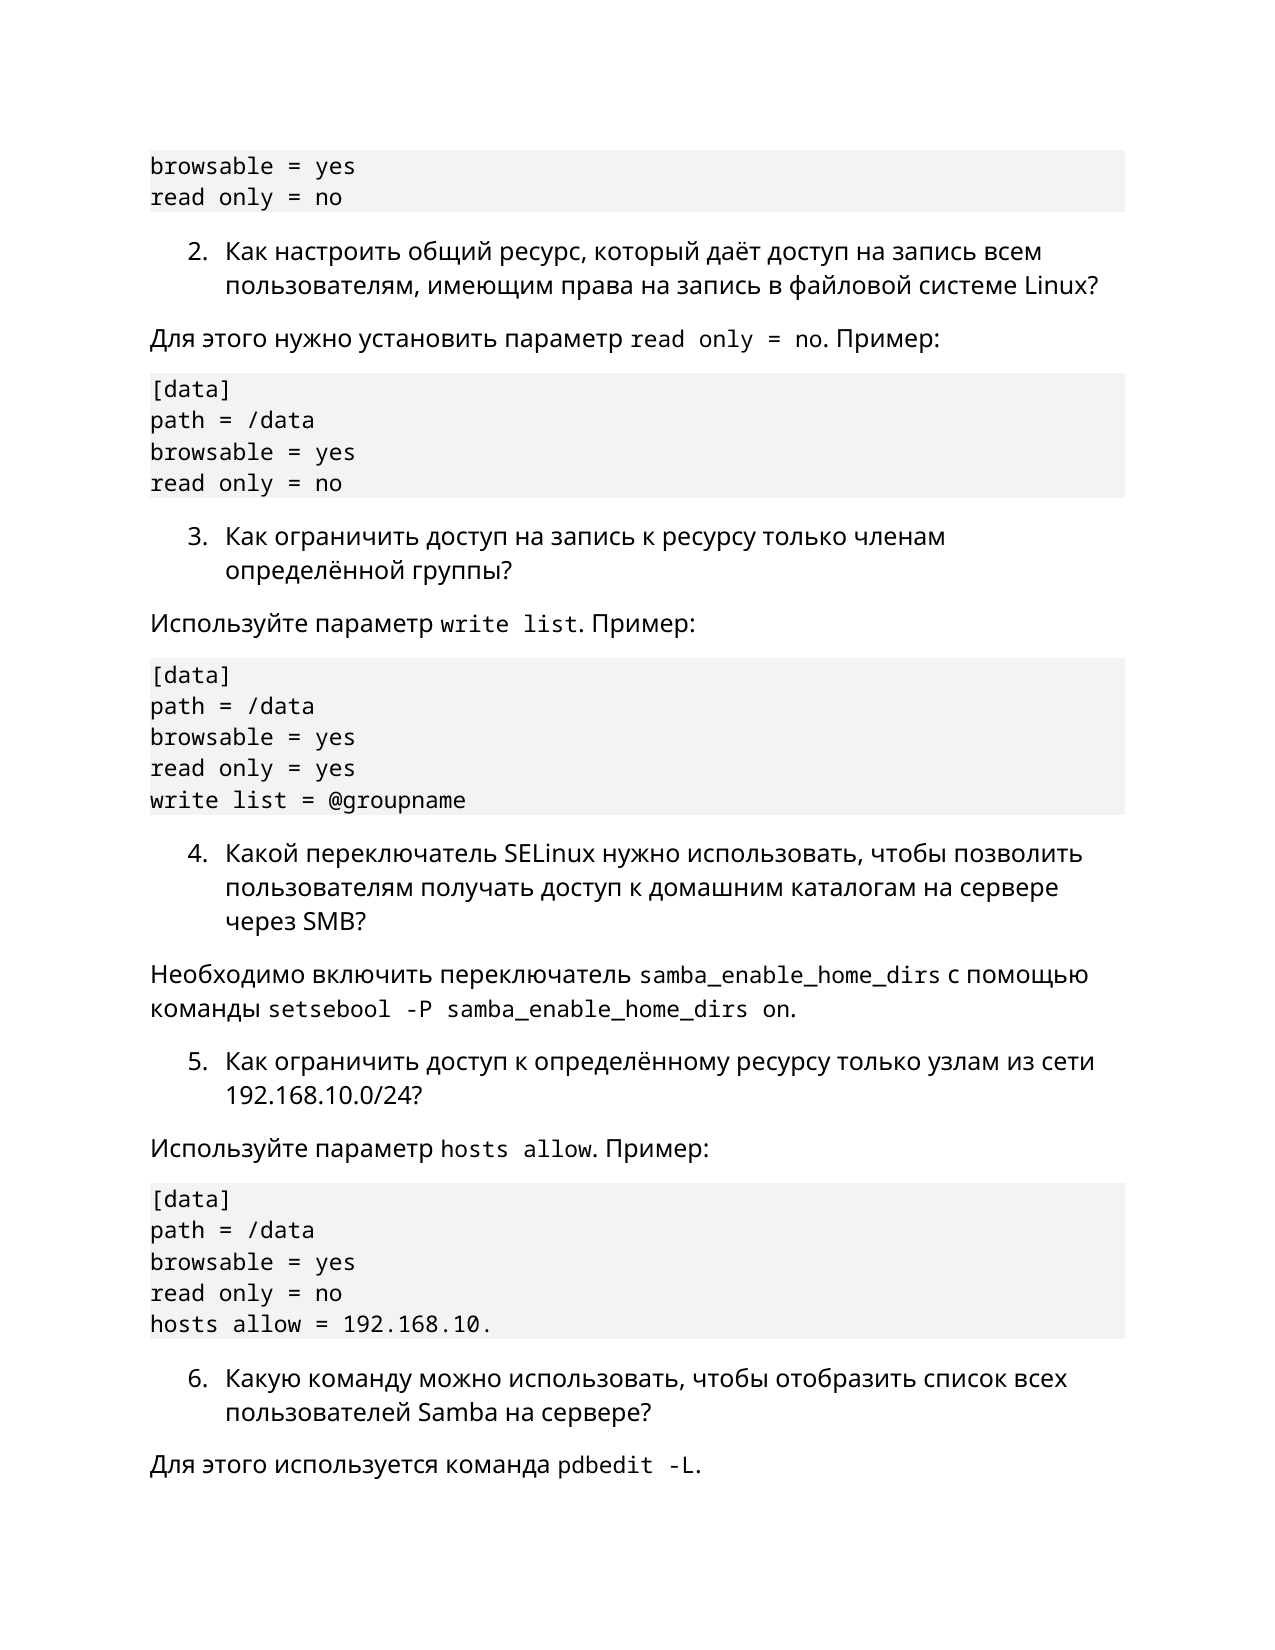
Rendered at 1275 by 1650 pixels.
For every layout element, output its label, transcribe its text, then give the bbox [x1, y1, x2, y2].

text Используйте параметр hosts allow. Пример: [150, 1130, 1125, 1164]
list Как настроить общий ресурс, который даёт доступ на запись всем пользователям, имеющим права на запись в файловой системе Linux? [187, 233, 1125, 301]
text Для этого нужно установить параметр read only = no. Пример: [150, 320, 1125, 354]
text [150, 150, 1125, 212]
list Какой переключатель SELinux нужно использовать, чтобы позволить пользователям получать доступ к домашним каталогам на сервере через SMB? [187, 836, 1125, 938]
list Какую команду можно использовать, чтобы отобразить список всех пользователей Samba на сервере? [187, 1360, 1125, 1428]
text Для этого используется команда pdbedit -L. [150, 1447, 1125, 1481]
list Как ограничить доступ к определённому ресурсу только узлам из сети 192.168.10.0/24? [187, 1043, 1125, 1112]
list Как ограничить доступ на запись к ресурсу только членам определённой группы? [187, 519, 1125, 587]
text [data] path = /data browsable = yes read only = no hosts allow = 192.168.10. [150, 1183, 1125, 1339]
text Используйте параметр write list. Пример: [150, 606, 1125, 640]
text [data] path = /data browsable = yes read only = yes write list = @groupname [150, 658, 1125, 815]
text Необходимо включить переключатель samba_enable_home_dirs с помощью команды setsebool -P samba_enable_home_dirs on. [150, 957, 1125, 1025]
text [data] path = /data browsable = yes read only = no [150, 373, 1125, 498]
